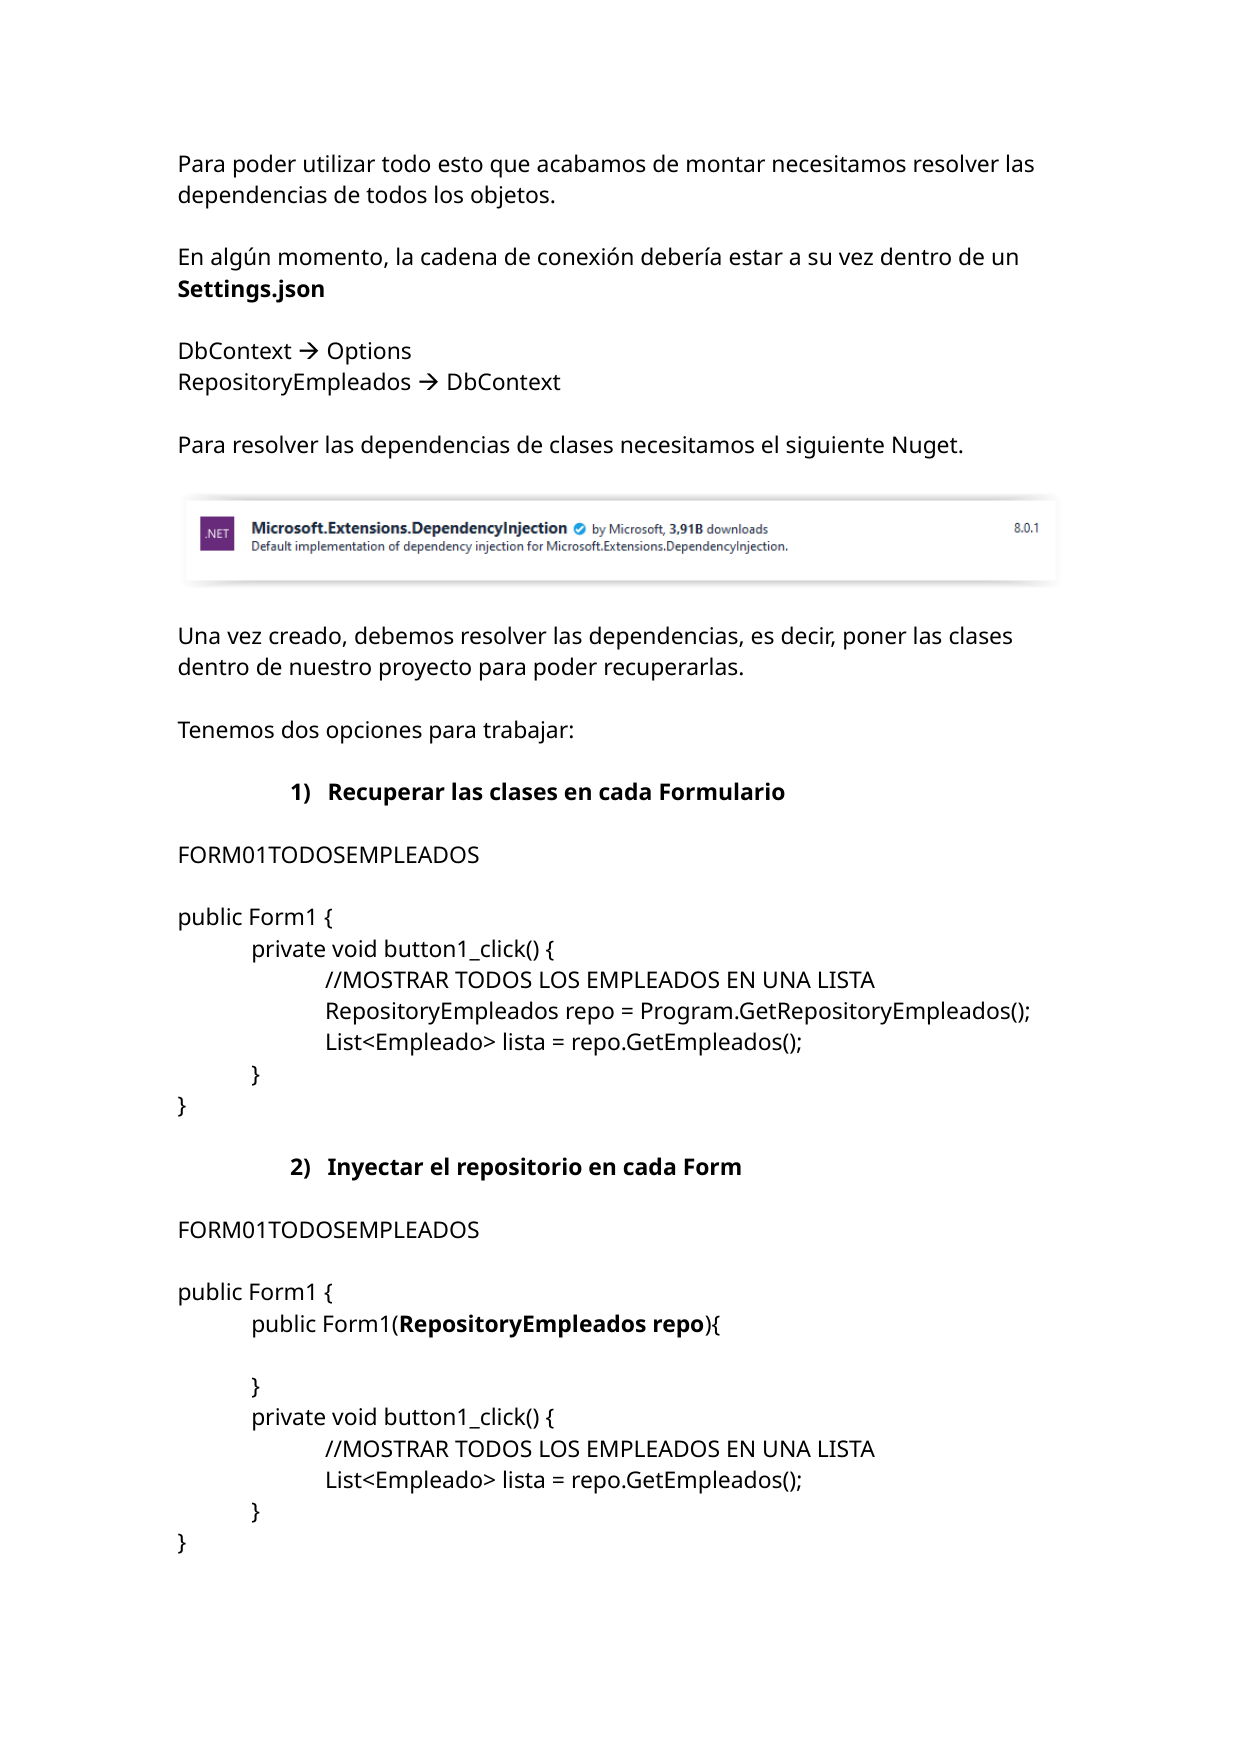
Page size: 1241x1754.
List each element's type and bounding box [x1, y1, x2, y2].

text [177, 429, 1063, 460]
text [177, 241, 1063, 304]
picture [177, 491, 1063, 589]
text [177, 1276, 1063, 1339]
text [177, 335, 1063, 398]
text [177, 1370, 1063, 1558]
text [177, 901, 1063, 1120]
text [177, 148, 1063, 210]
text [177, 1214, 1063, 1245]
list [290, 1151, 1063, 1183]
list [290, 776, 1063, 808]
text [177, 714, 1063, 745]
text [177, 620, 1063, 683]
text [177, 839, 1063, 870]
